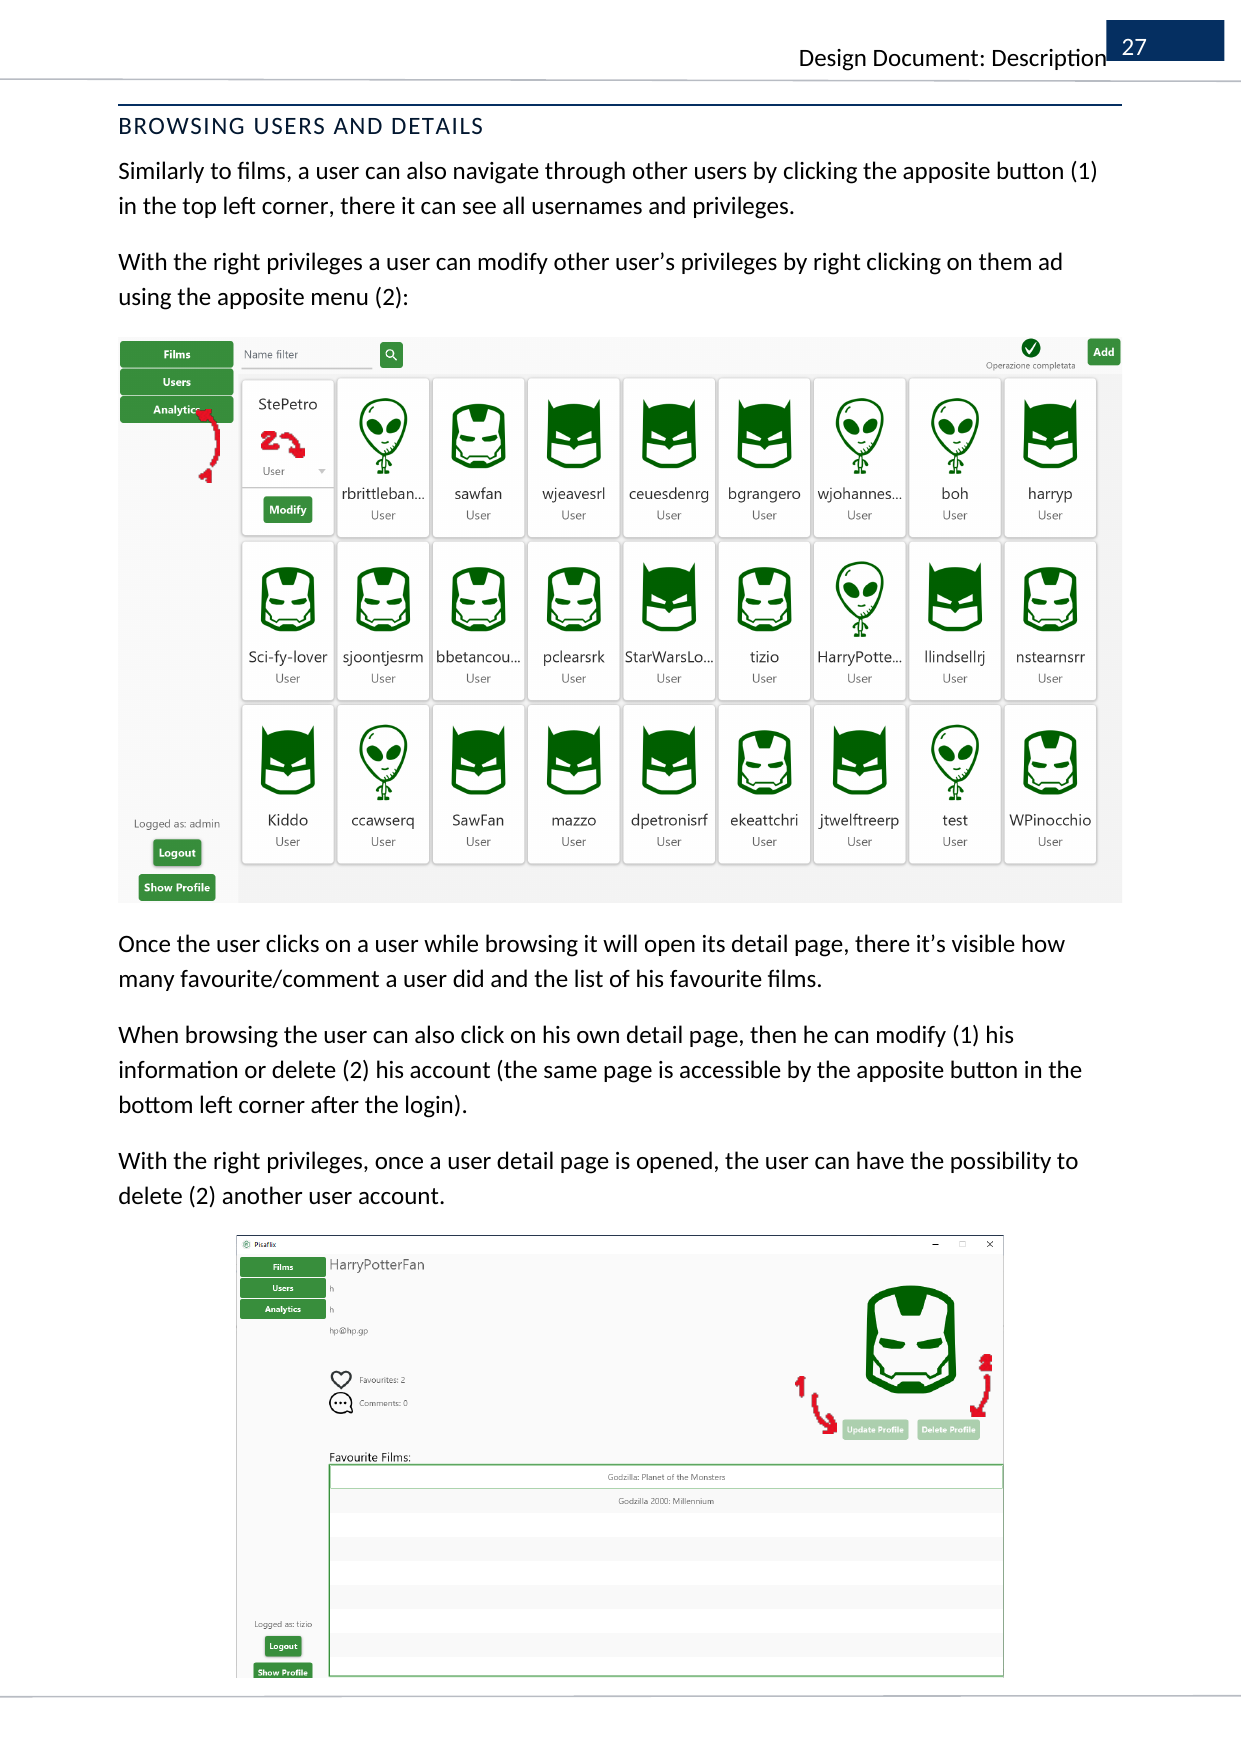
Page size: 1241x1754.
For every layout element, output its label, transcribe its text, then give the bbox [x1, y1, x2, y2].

text With the right privileges a user can modify other user’s privileges by right clicking on them ad using the apposite menu (2): [118, 246, 1122, 312]
picture [118, 337, 1123, 903]
text Once the user clicks on a user while browsing it will open its detail page, there it’s visible how many favourite/comment a user did and the list of his favourite films. [118, 928, 1122, 994]
text When browsing the user can also click on his own detail page, then he can modify (1) his information or delete (2) his account (the same page is accessible by the apposite button in the bottom left corner after the login). [118, 1019, 1122, 1119]
subtitle Browsing Users and details [118, 106, 1122, 141]
text With the right privileges, once a user detail page is opened, the user can have the possibility to delete (2) another user account. [118, 1145, 1122, 1210]
picture [236, 1235, 1004, 1678]
text Similarly to films, a user can also navigate through other users by clicking the apposite button (1) in the top left corner, there it can see all usernames and privileges. [118, 155, 1122, 221]
